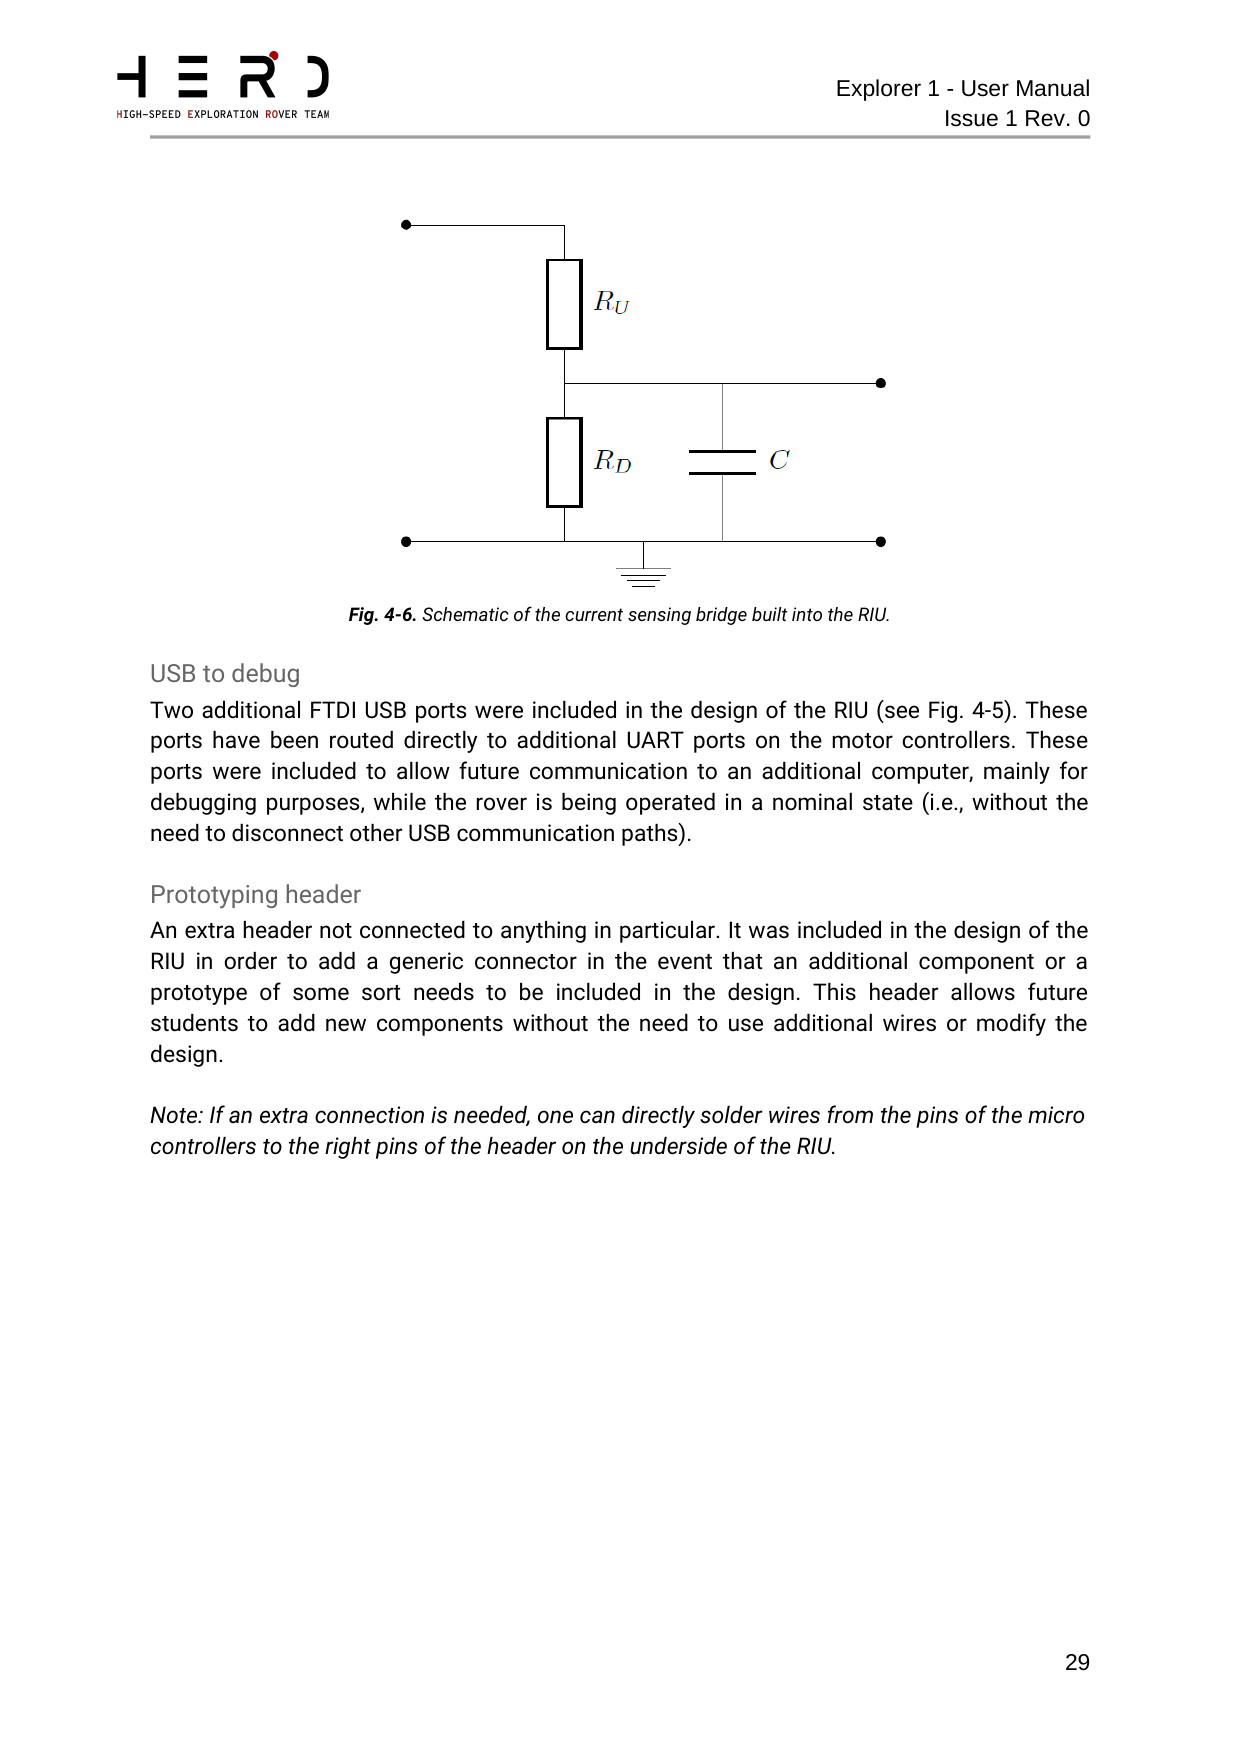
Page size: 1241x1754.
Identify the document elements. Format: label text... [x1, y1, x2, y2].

subtitle USB to debug [150, 659, 1090, 688]
picture [281, 195, 965, 601]
text Two additional FTDI USB ports were included in the design of the RIU (see Fig. 4-5). These ports have been routed directly to additional UART ports on the motor controllers. These ports were included to allow future communication to an additional computer, mainly for debugging purposes, while the rover is being operated in a nominal state (i.e., without the need to disconnect other USB communication paths). [150, 697, 1090, 847]
subtitle Prototyping header [150, 880, 1090, 909]
text Note: If an extra connection is needed, one can directly solder wires from the pins of the micro controllers to the right pins of the header on the underside of the RIU. [150, 1103, 1090, 1160]
text Fig. 4-6. Schematic of the current sensing bridge built into the RIU. [150, 604, 1090, 626]
text An extra header not connected to anything in particular. It was included in the design of the RIU in order to add a generic connector in the event that an additional component or a prototype of some sort needs to be included in the design. This header allows future students to add new components without the need to use additional wires or modify the design. [150, 918, 1090, 1068]
picture [117, 51, 329, 118]
